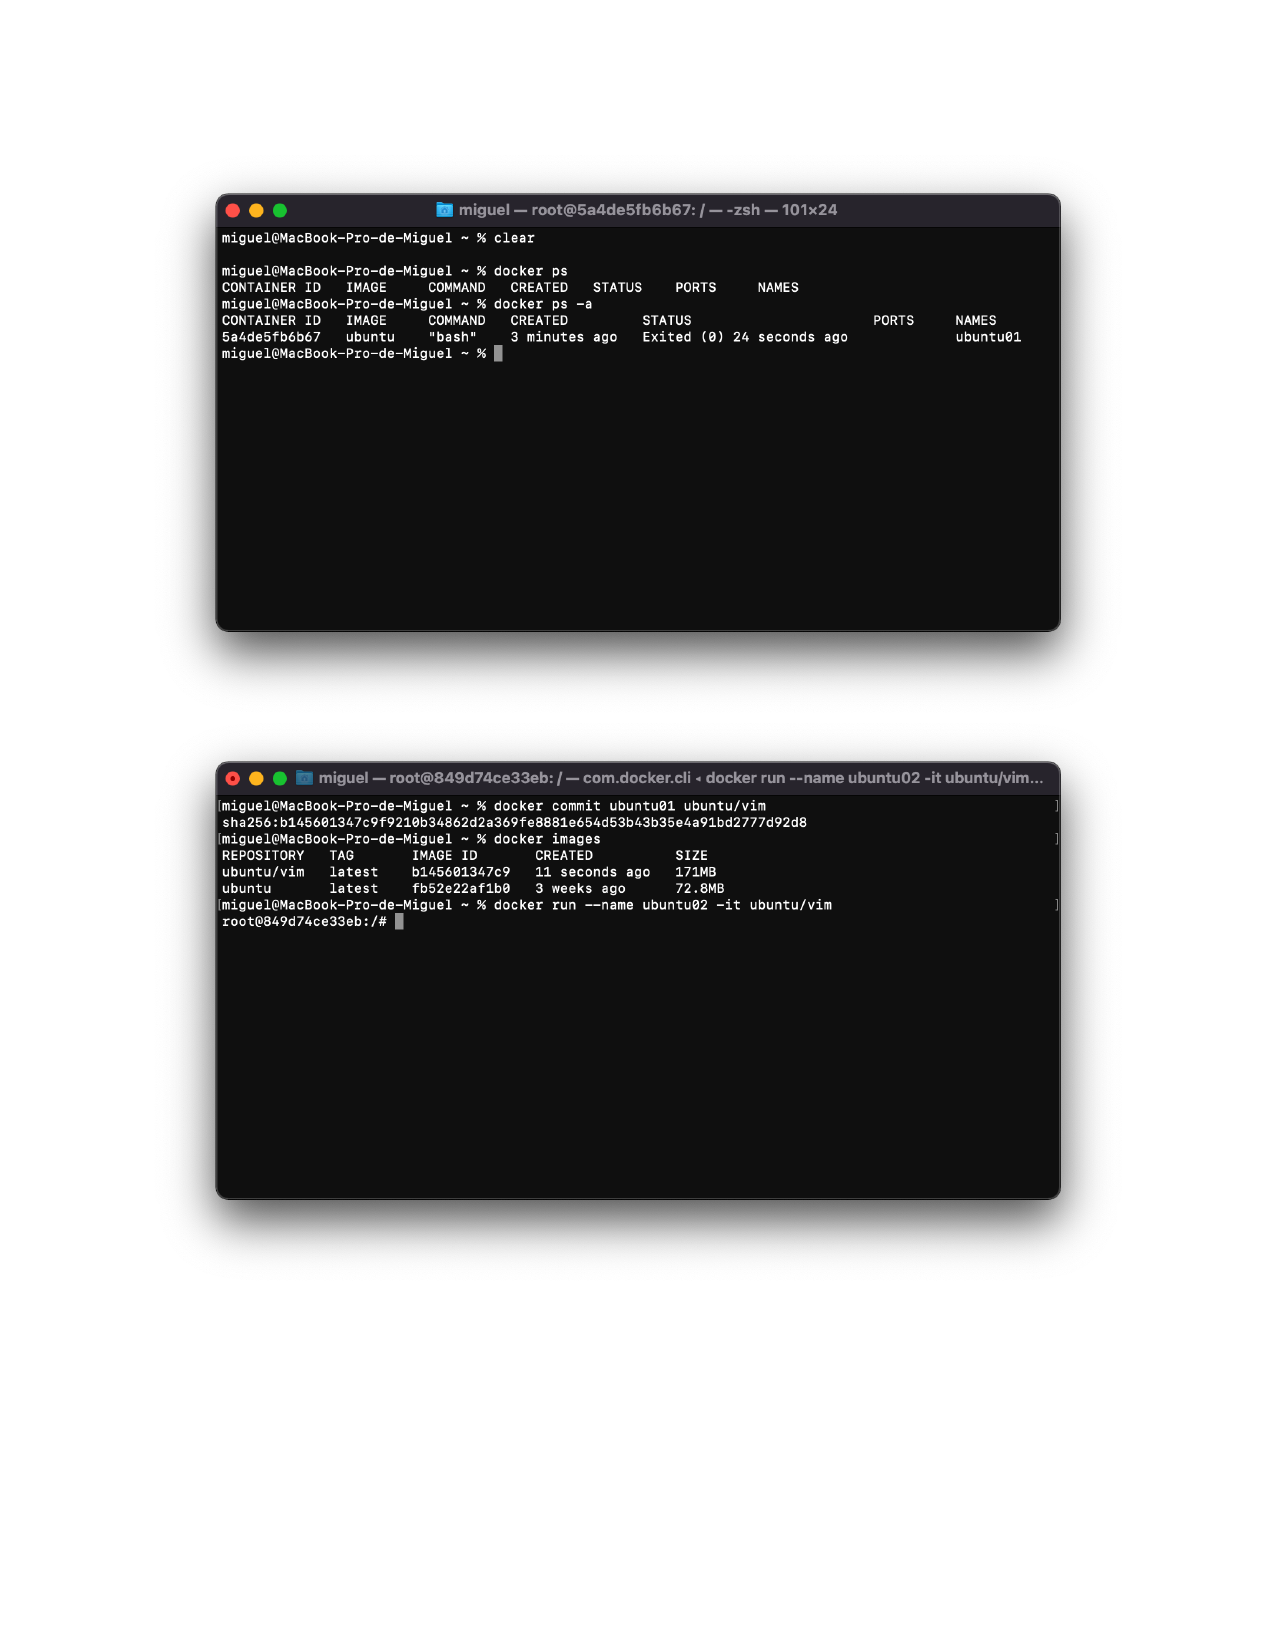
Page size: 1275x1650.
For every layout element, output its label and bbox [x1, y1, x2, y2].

picture [150, 150, 1125, 1286]
